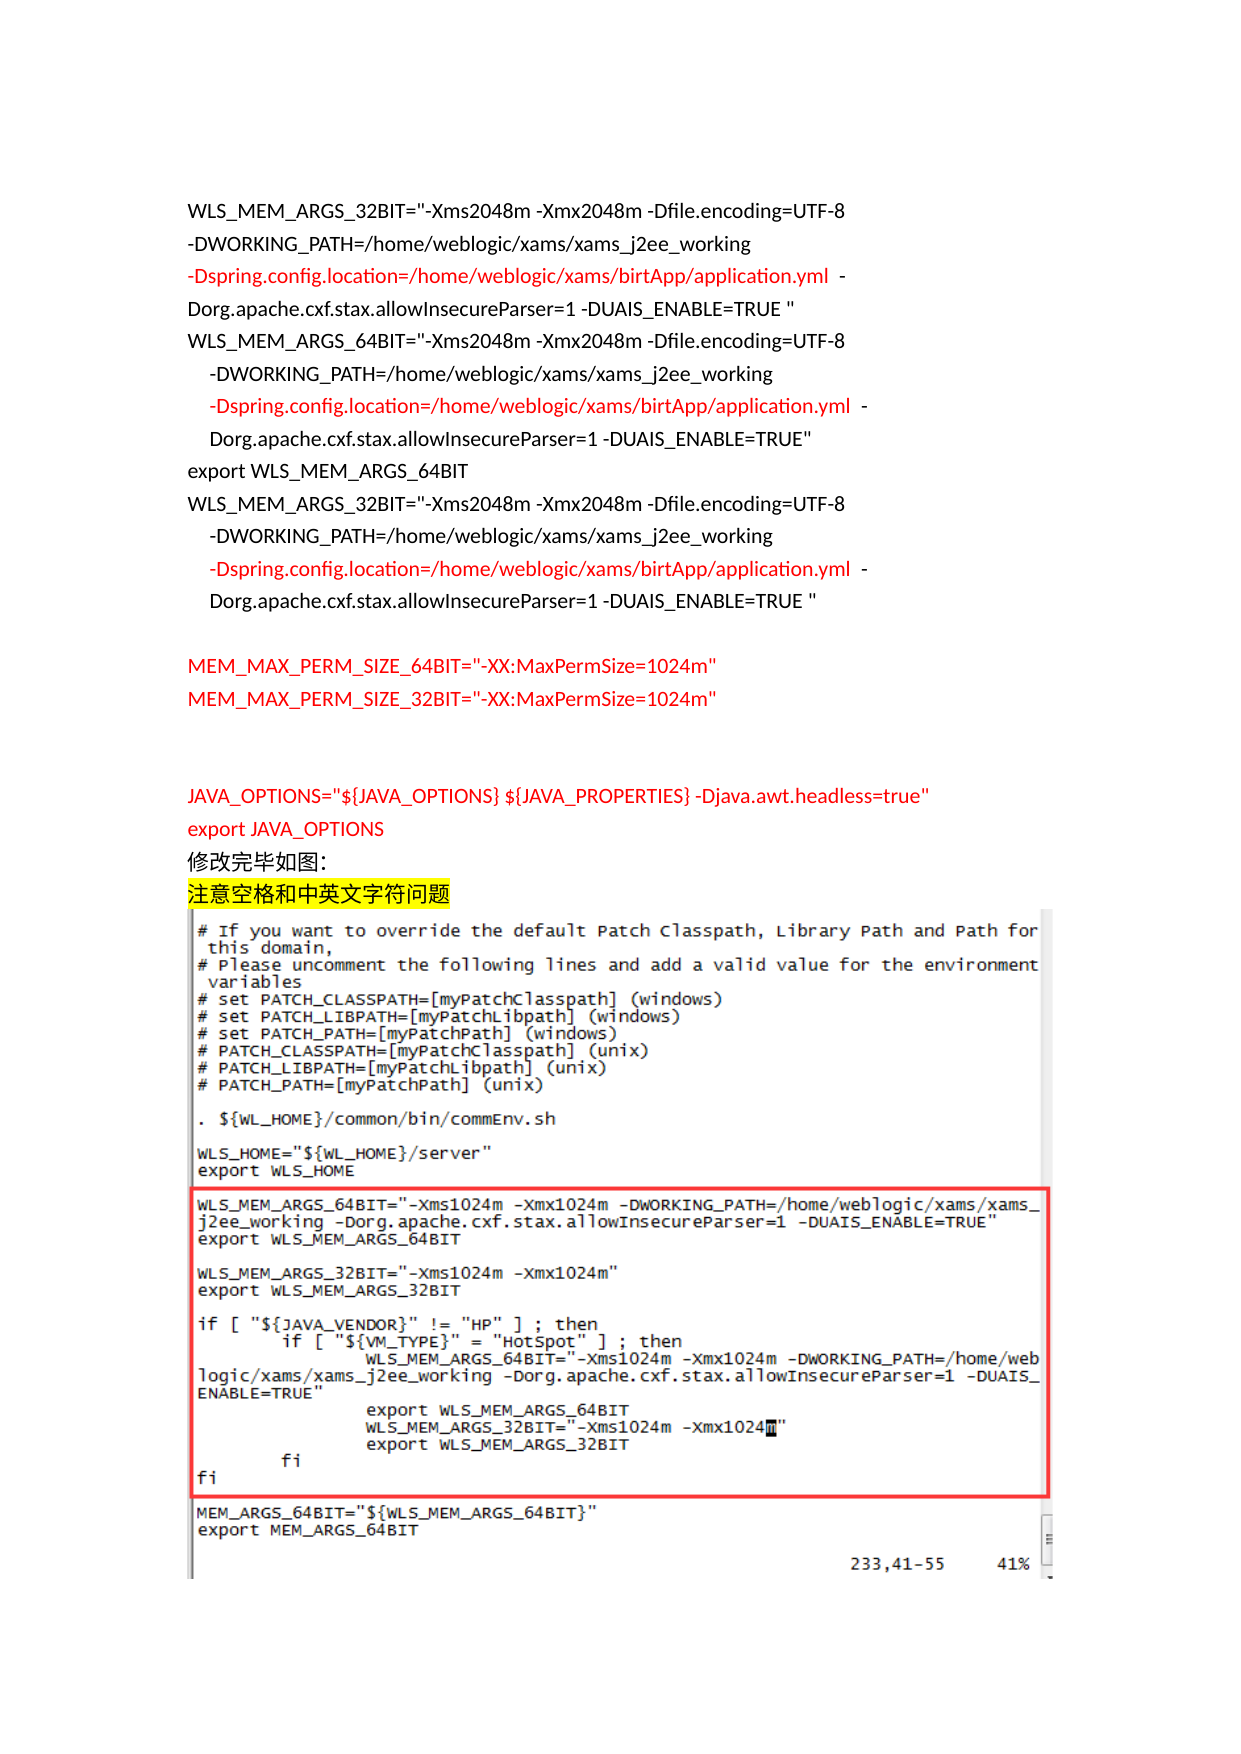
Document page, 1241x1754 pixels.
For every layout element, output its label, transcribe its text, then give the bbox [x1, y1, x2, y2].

text WLS_MEM_ARGS_32BIT="-Xms2048m -Xmx2048m -Dfile.encoding=UTF-8 -DWORKING_PATH=/home/weblogic/xams/xams_j2ee_working -Dspring.config.location=/home/weblogic/xams/birtApp/application.yml -Dorg.apache.cxf.stax.allowInsecureParser=1 -DUAIS_ENABLE=TRUE " [187, 194, 1053, 324]
text export WLS_MEM_ARGS_64BIT [187, 454, 1053, 487]
text MEM_MAX_PERM_SIZE_64BIT="-XX:MaxPermSize=1024m" [187, 649, 1053, 682]
text 修改完毕如图： [187, 844, 1053, 877]
text 注意空格和中英文字符问题 [187, 877, 1053, 909]
text MEM_MAX_PERM_SIZE_32BIT="-XX:MaxPermSize=1024m" [187, 682, 1053, 714]
picture [187, 909, 1053, 1579]
text JAVA_OPTIONS="${JAVA_OPTIONS} ${JAVA_PROPERTIES} -Djava.awt.headless=true" [187, 779, 1053, 812]
text WLS_MEM_ARGS_32BIT="-Xms2048m -Xmx2048m -Dfile.encoding=UTF-8 -DWORKING_PATH=/home/weblogic/xams/xams_j2ee_working -Dspring.config.location=/home/weblogic/xams/birtApp/application.yml -Dorg.apache.cxf.stax.allowInsecureParser=1 -DUAIS_ENABLE=TRUE " [187, 487, 1053, 617]
text export JAVA_OPTIONS [187, 812, 1053, 844]
